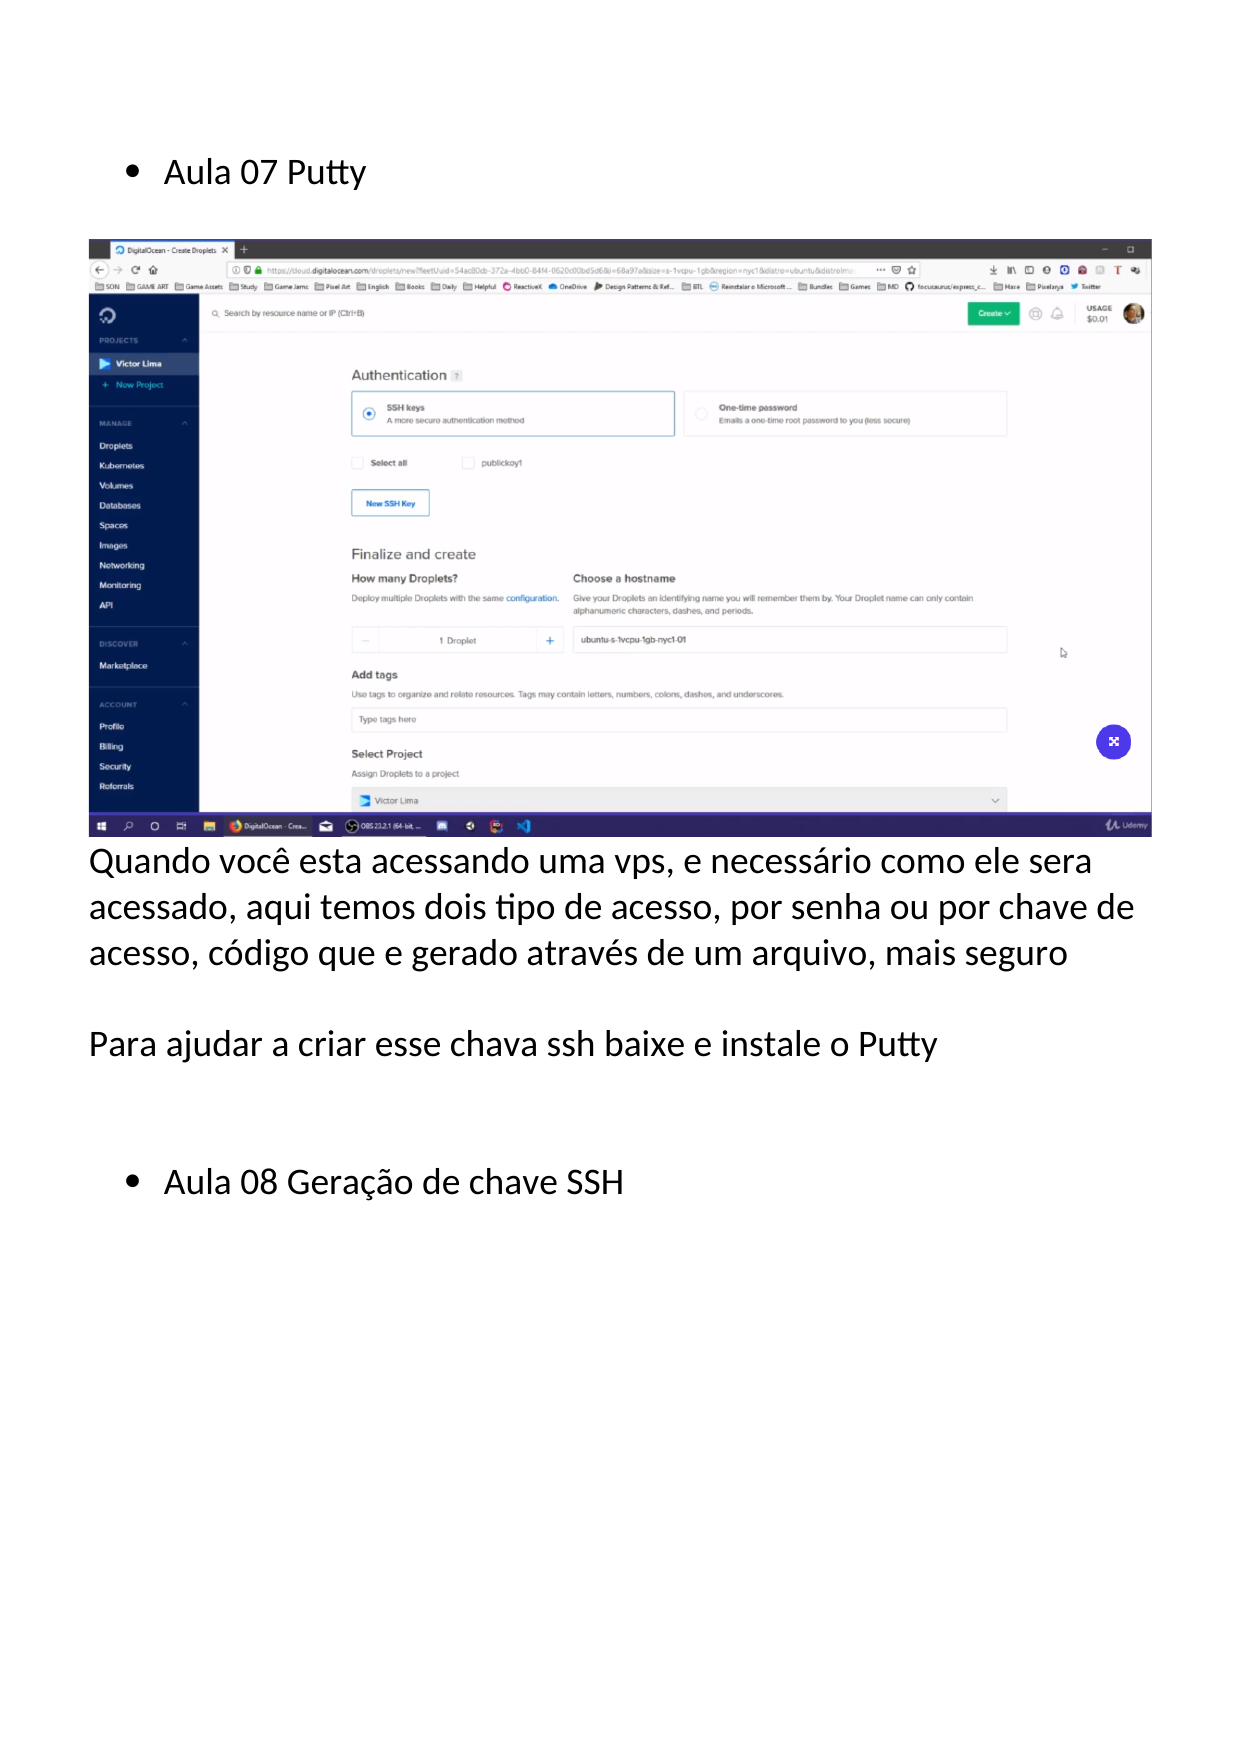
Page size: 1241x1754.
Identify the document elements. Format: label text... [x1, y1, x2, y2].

text Para ajudar a criar esse chava ssh baixe e instale o Putty [89, 1020, 1152, 1066]
list Aula 08 Geração de chave SSH [126, 1158, 1152, 1204]
text Quando você esta acessando uma vps, e necessário como ele sera acessado, aqui temos dois tipo de acesso, por senha ou por chave de acesso, código que e gerado através de um arquivo, mais seguro [89, 837, 1152, 974]
picture [88, 239, 1152, 837]
list Aula 07 Putty [126, 148, 1152, 193]
